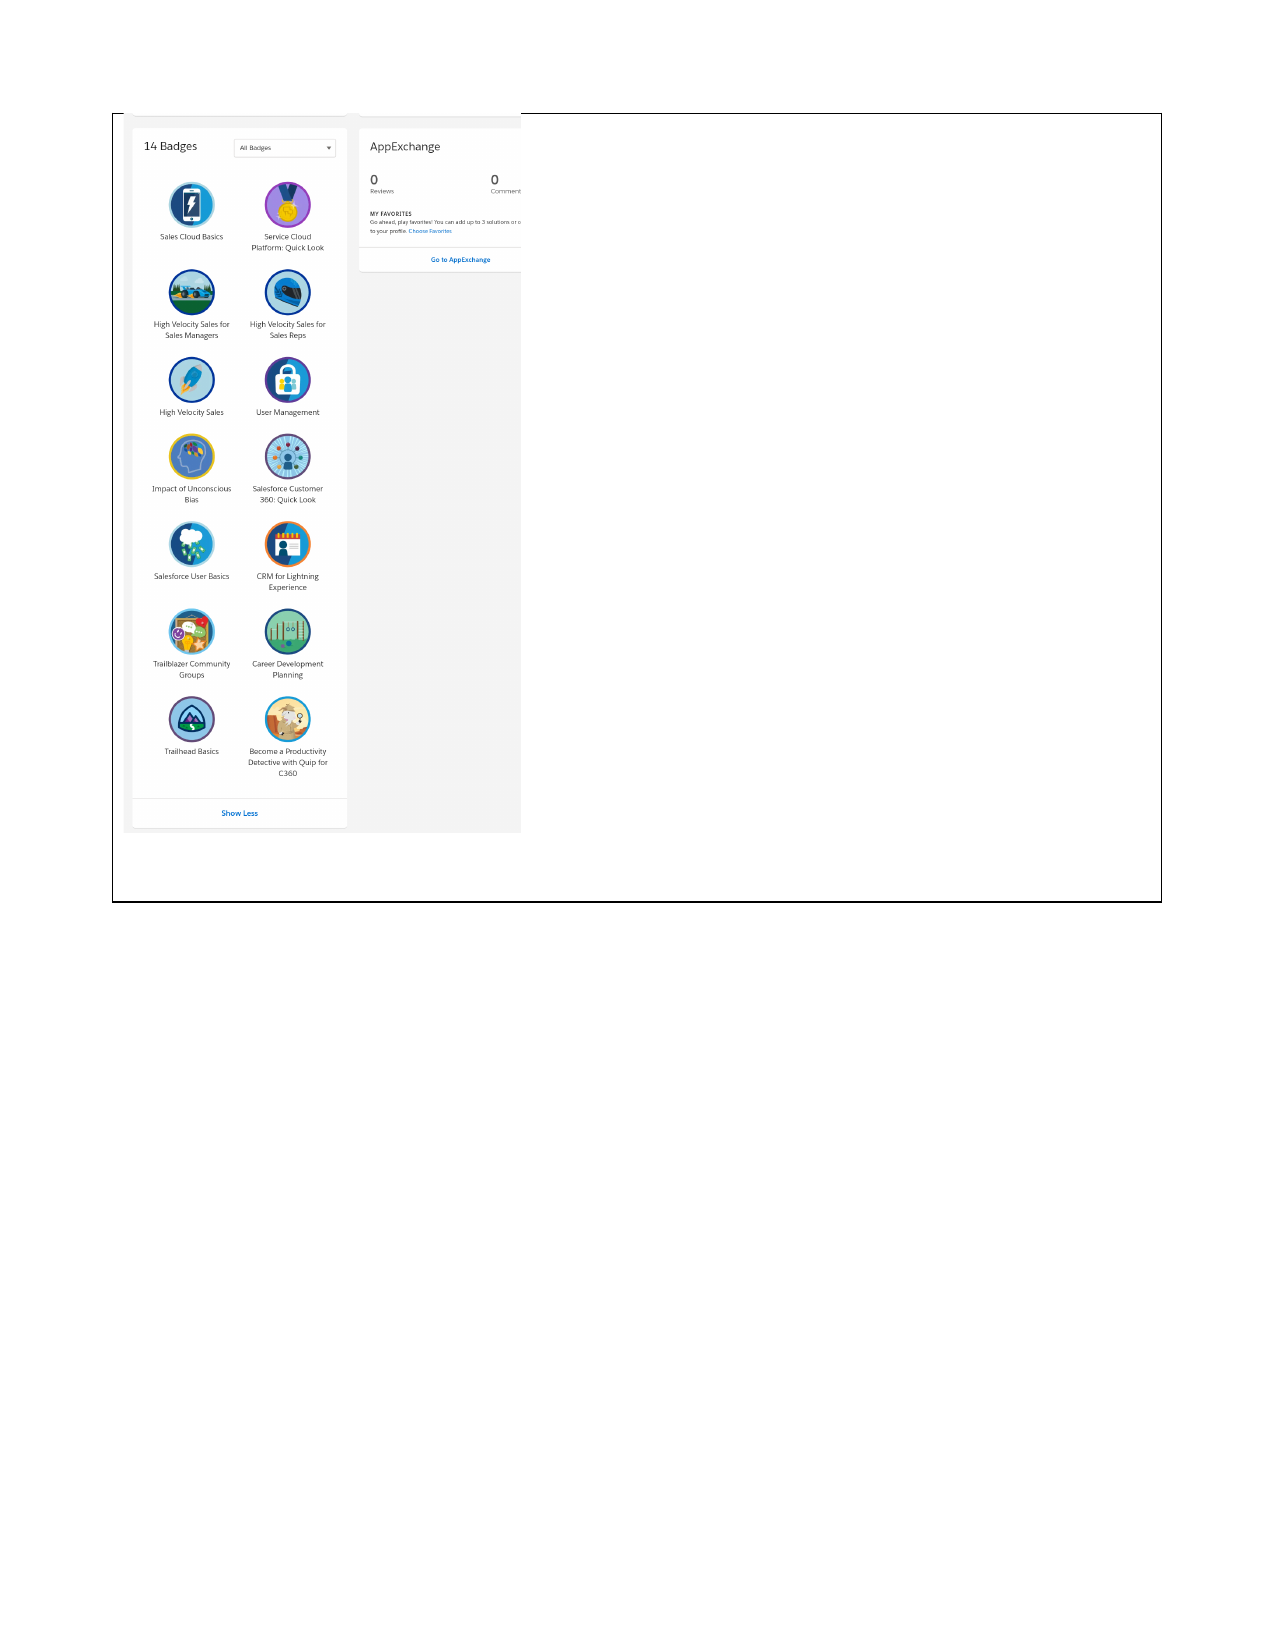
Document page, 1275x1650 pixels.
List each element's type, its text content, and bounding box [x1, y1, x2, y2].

table_cell Image of session [113, 114, 1161, 901]
picture [123, 113, 521, 833]
